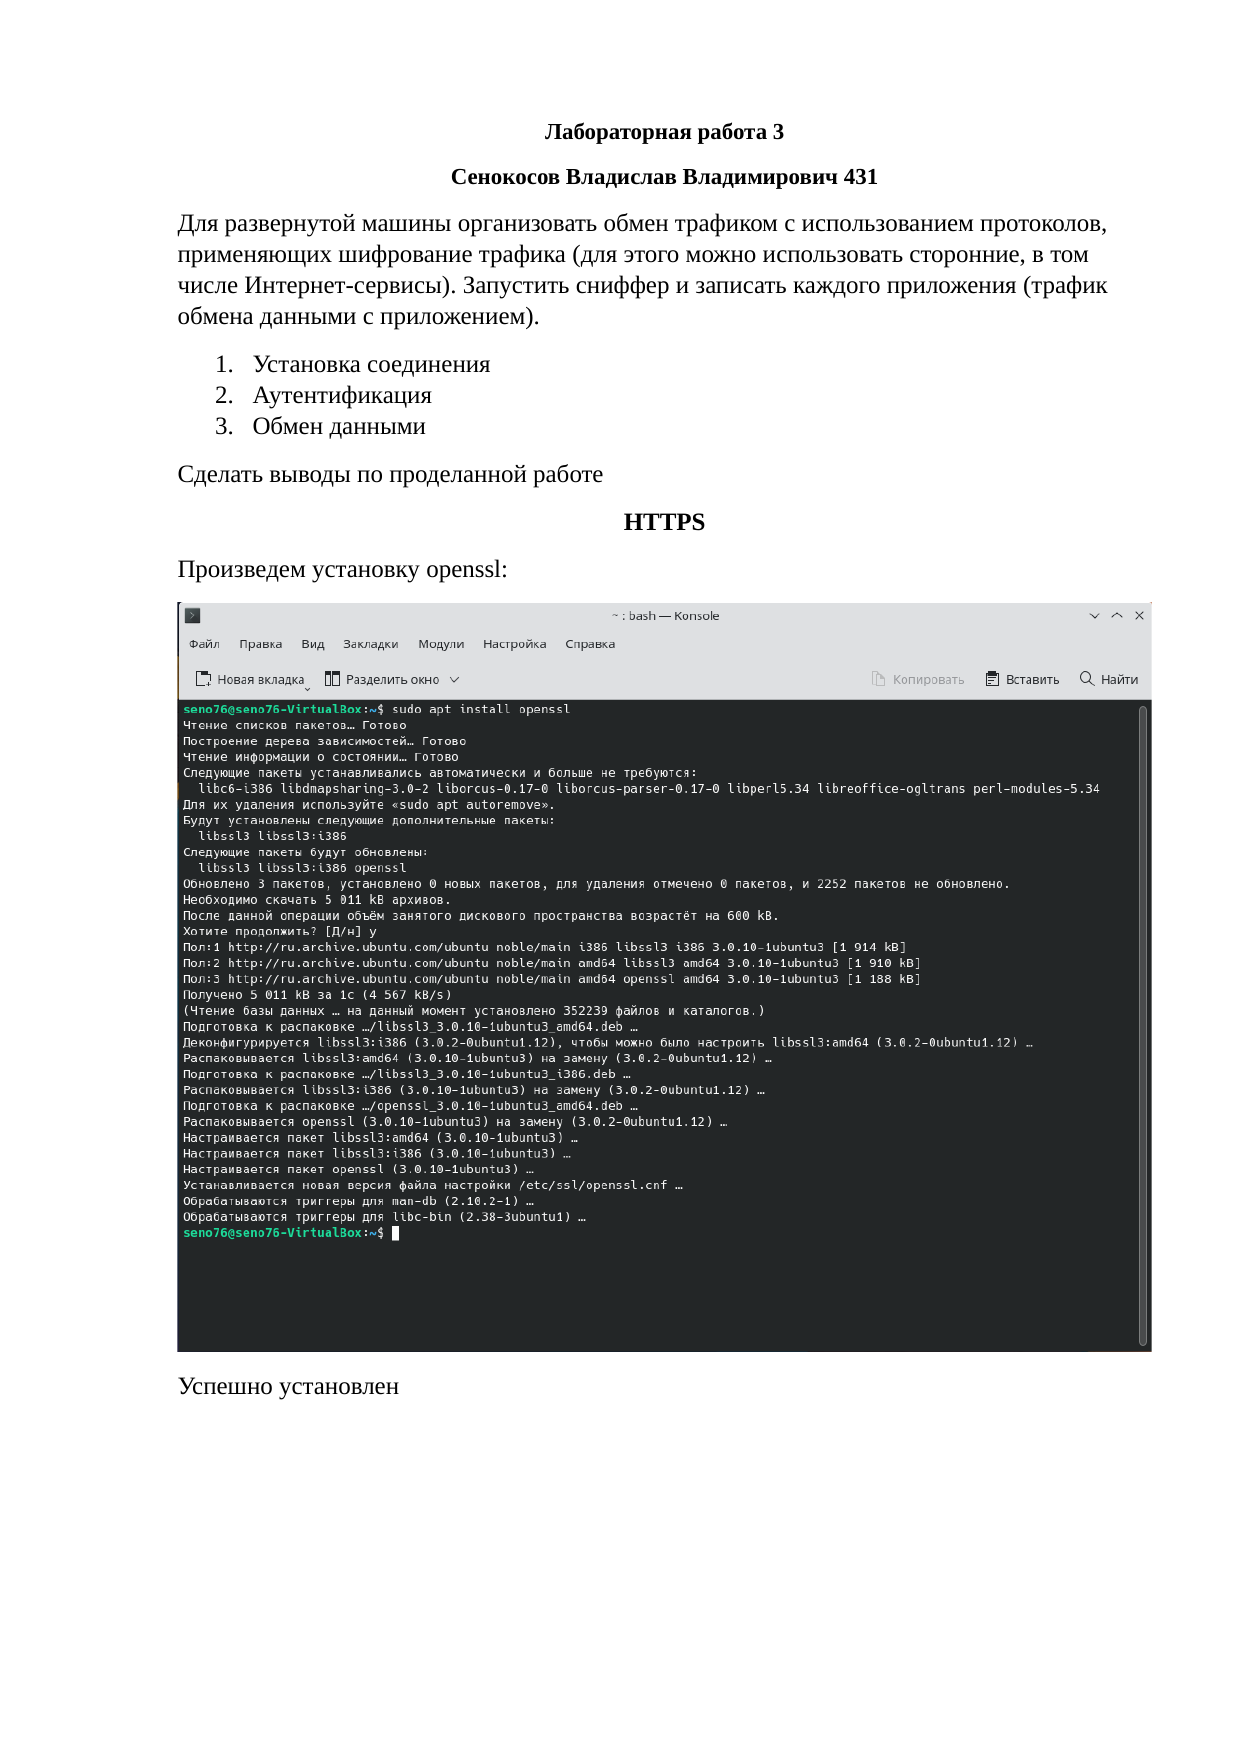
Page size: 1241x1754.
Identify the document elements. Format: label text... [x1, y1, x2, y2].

text HTTPS [177, 507, 1152, 535]
picture [177, 602, 1152, 1352]
text Сделать выводы по проделанной работе [177, 459, 1152, 488]
text Для развернутой машины организовать обмен трафиком с использованием протоколов, применяющих шифрование трафика (для этого можно использовать сторонние, в том числе Интернет-сервисы). Запустить сниффер и записать каждого приложения (трафик обмена данными с приложением). [177, 208, 1152, 330]
text Успешно установлен [177, 1371, 1152, 1399]
text Лабораторная работа 3 [177, 118, 1152, 144]
list Аутентификация [215, 380, 1152, 409]
list Установка соединения [215, 349, 1152, 378]
text Сенокосов Владислав Владимирович 431 [177, 163, 1152, 189]
list Обмен данными [215, 411, 1152, 440]
text Произведем установку openssl: [177, 554, 1152, 583]
